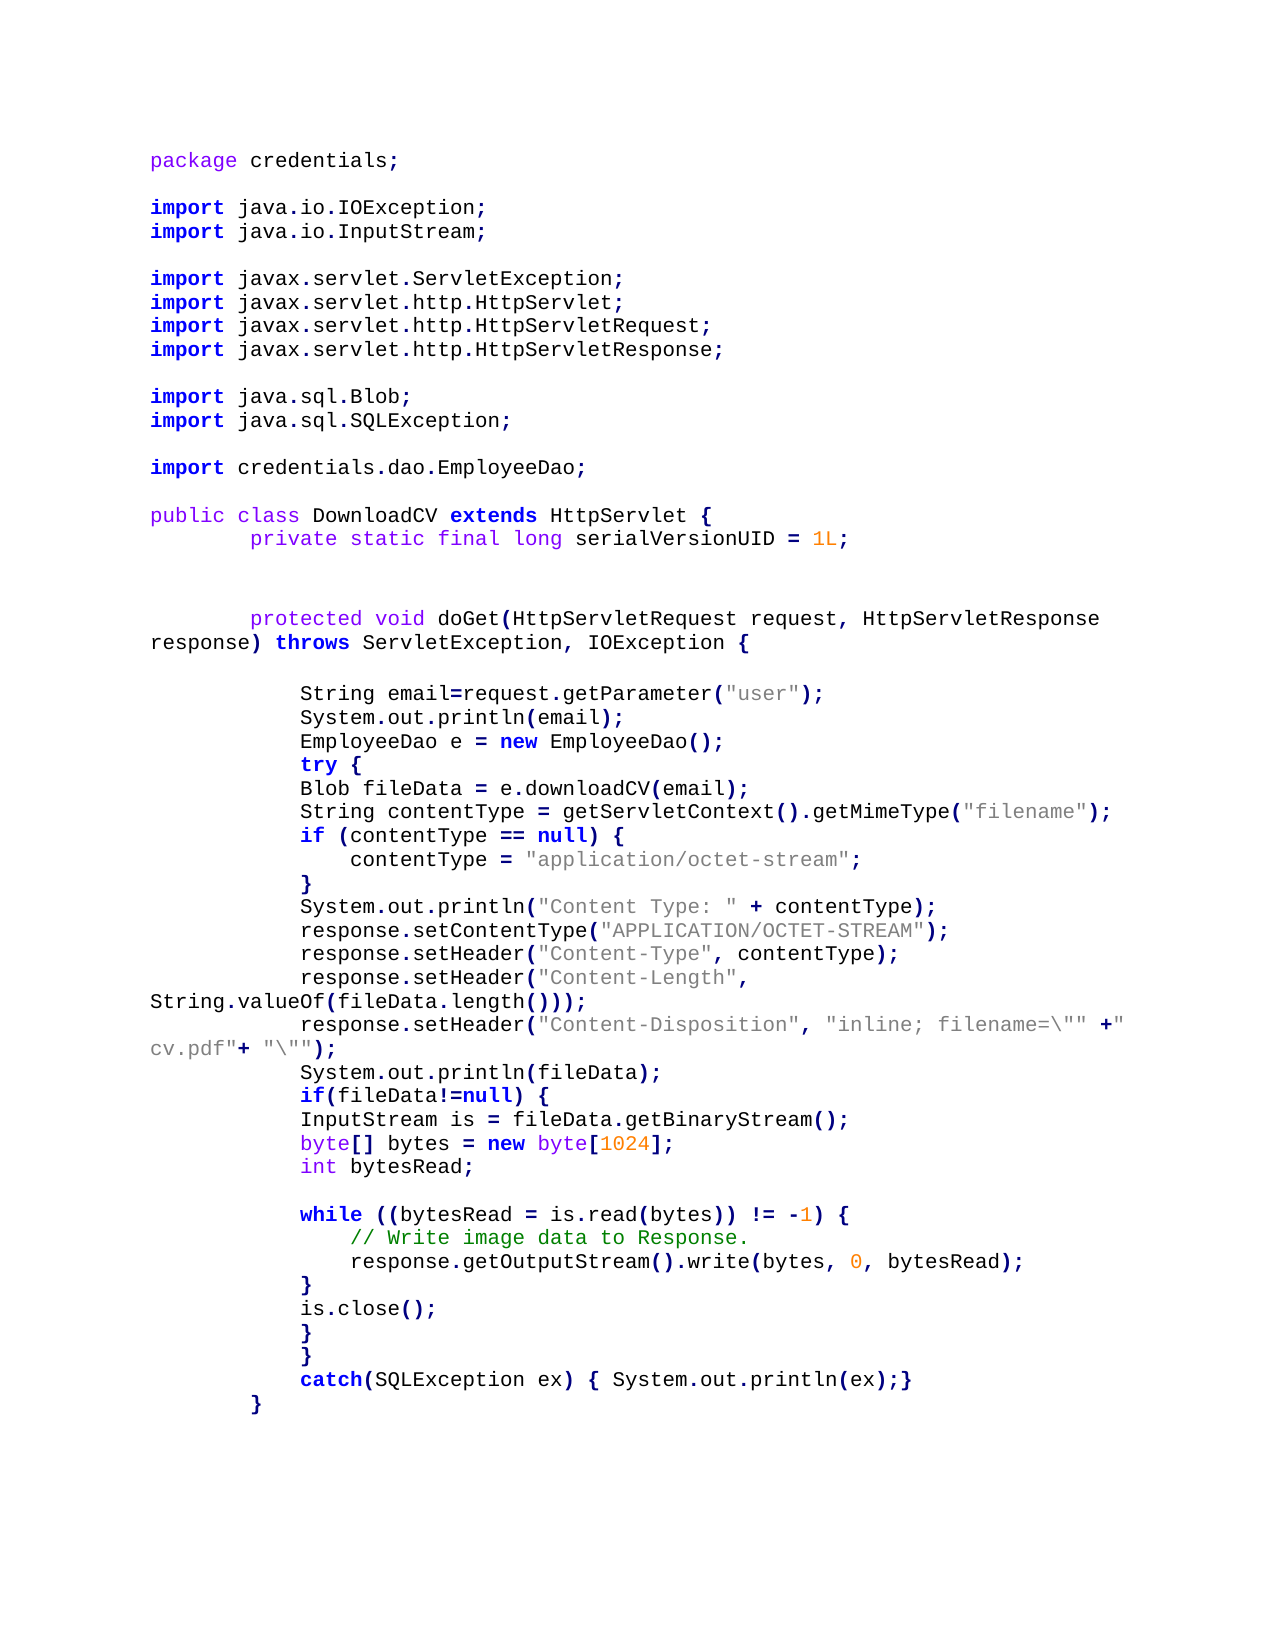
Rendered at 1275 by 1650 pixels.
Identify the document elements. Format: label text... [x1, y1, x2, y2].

text import credentials.dao.EmployeeDao; [150, 457, 1125, 481]
text } [150, 1274, 1125, 1298]
text String email=request.getParameter("user"); [150, 683, 1125, 707]
text } [150, 872, 1125, 896]
text while ((bytesRead = is.read(bytes)) != -1) { [150, 1203, 1125, 1227]
text response.getOutputStream().write(bytes, 0, bytesRead); [150, 1251, 1125, 1274]
text } [150, 1393, 1125, 1416]
text // Write image data to Response. [150, 1227, 1125, 1251]
text response.setHeader("Content-Length", String.valueOf(fileData.length())); [150, 967, 1125, 1014]
text System.out.println("Content Type: " + contentType); [150, 896, 1125, 920]
text int bytesRead; [150, 1156, 1125, 1180]
text if (contentType == null) { [150, 825, 1125, 849]
text response.setHeader("Content-Type", contentType); [150, 943, 1125, 967]
text Blob fileData = e.downloadCV(email); [150, 778, 1125, 802]
text import java.sql.SQLException; [150, 410, 1125, 434]
text contentType = "application/octet-stream"; [150, 849, 1125, 872]
text import javax.servlet.http.HttpServlet; [150, 292, 1125, 316]
text InputStream is = fileData.getBinaryStream(); [150, 1109, 1125, 1133]
text is.close(); [150, 1298, 1125, 1322]
text byte[] bytes = new byte[1024]; [150, 1133, 1125, 1156]
text import javax.servlet.ServletException; [150, 268, 1125, 292]
text import javax.servlet.http.HttpServletRequest; [150, 316, 1125, 339]
text response.setHeader("Content-Disposition", "inline; filename=\"" +" cv.pdf"+ "\""); [150, 1014, 1125, 1062]
text import javax.servlet.http.HttpServletResponse; [150, 339, 1125, 363]
text EmployeeDao e = new EmployeeDao(); [150, 731, 1125, 754]
text try { [150, 754, 1125, 778]
text public class DownloadCV extends HttpServlet { [150, 505, 1125, 528]
text String contentType = getServletContext().getMimeType("filename"); [150, 802, 1125, 825]
text } [150, 1345, 1125, 1369]
text import java.io.InputStream; [150, 221, 1125, 244]
text package credentials; [150, 150, 1125, 174]
text System.out.println(fileData); [150, 1062, 1125, 1085]
text } [150, 1322, 1125, 1345]
text response.setContentType("APPLICATION/OCTET-STREAM"); [150, 920, 1125, 943]
text if(fileData!=null) { [150, 1085, 1125, 1109]
text import java.sql.Blob; [150, 386, 1125, 410]
text private static final long serialVersionUID = 1L; [150, 528, 1125, 552]
text protected void doGet(HttpServletRequest request, HttpServletResponse response) throws ServletException, IOException { [150, 608, 1125, 655]
text catch(SQLException ex) { System.out.println(ex);} [150, 1369, 1125, 1393]
text System.out.println(email); [150, 707, 1125, 731]
text import java.io.IOException; [150, 197, 1125, 221]
